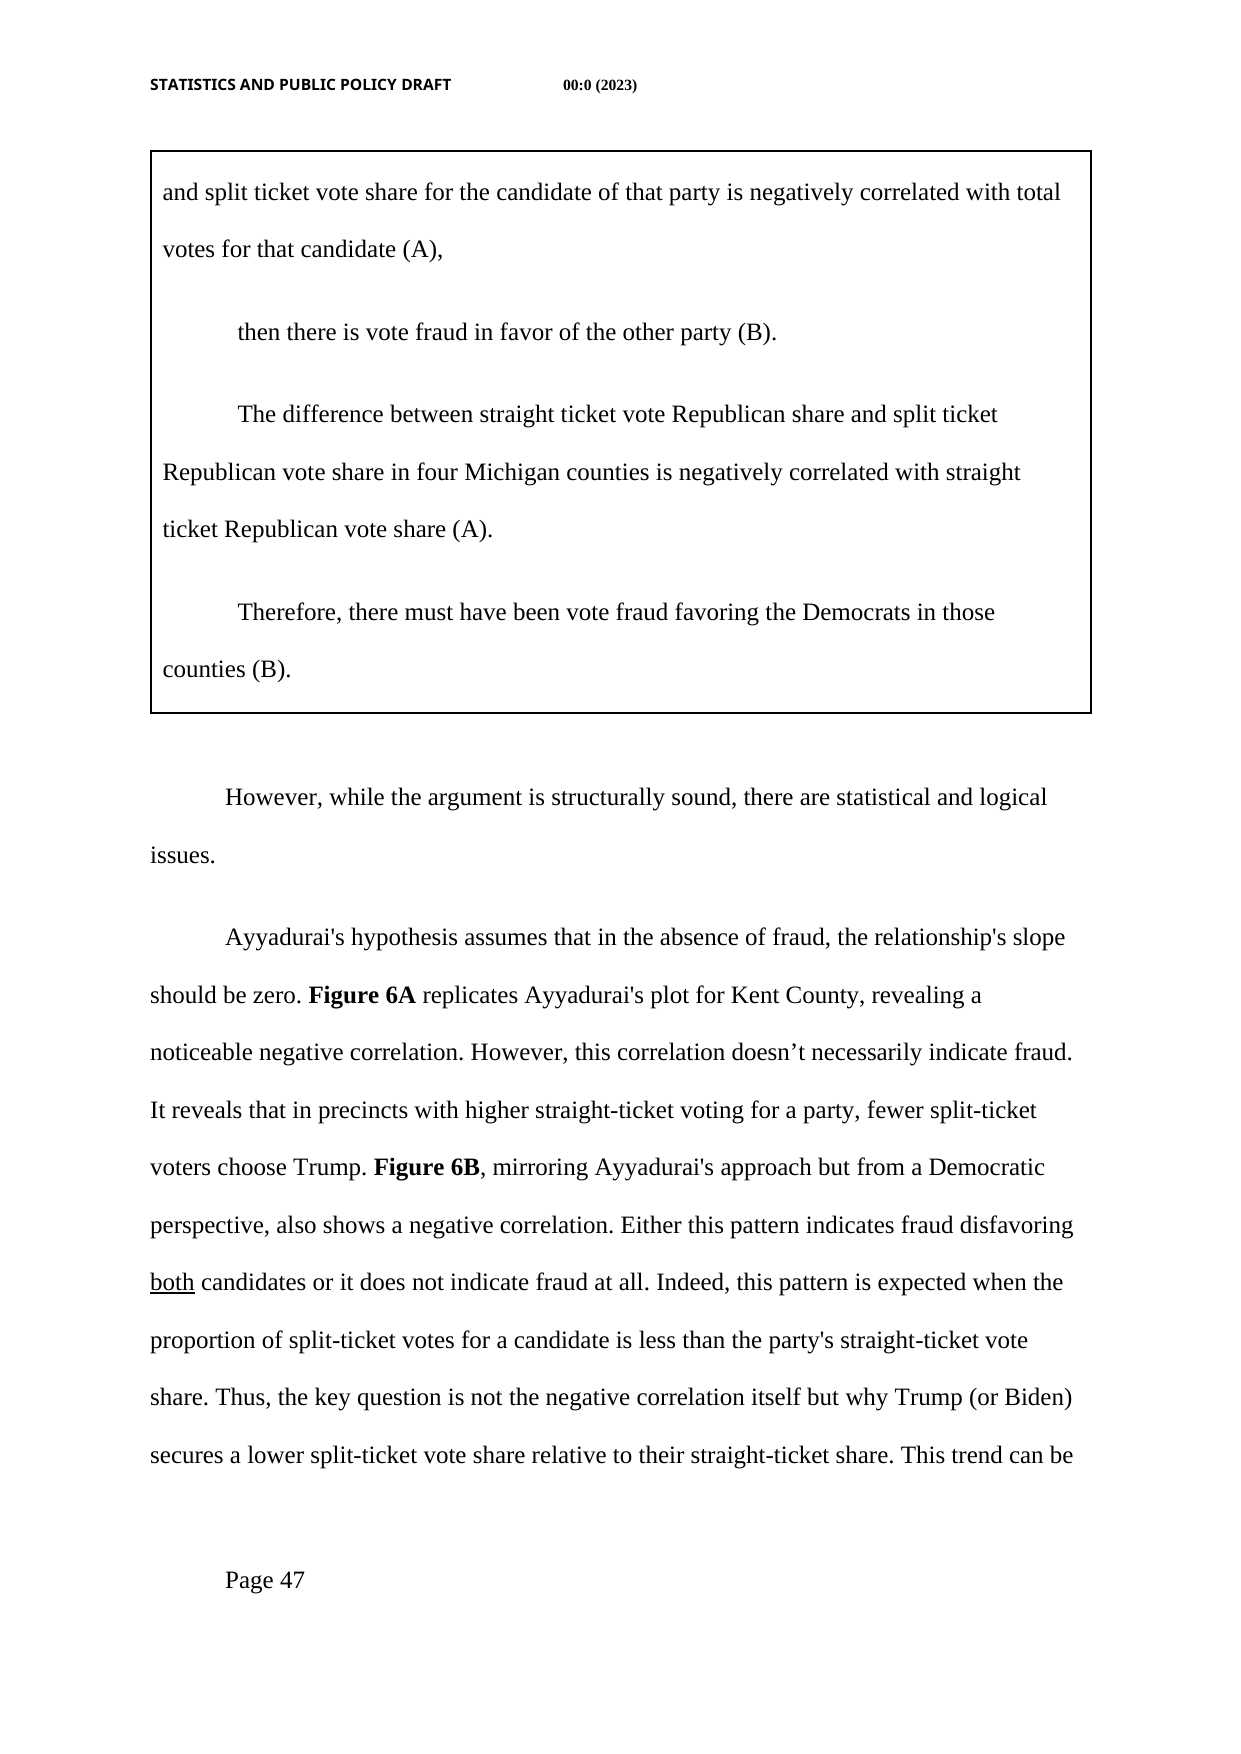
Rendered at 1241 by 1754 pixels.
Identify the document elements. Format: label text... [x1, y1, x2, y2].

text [150, 922, 1090, 1468]
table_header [152, 152, 1090, 712]
text However, while the argument is structurally sound, there are statistical and logical issues. [150, 782, 1090, 868]
